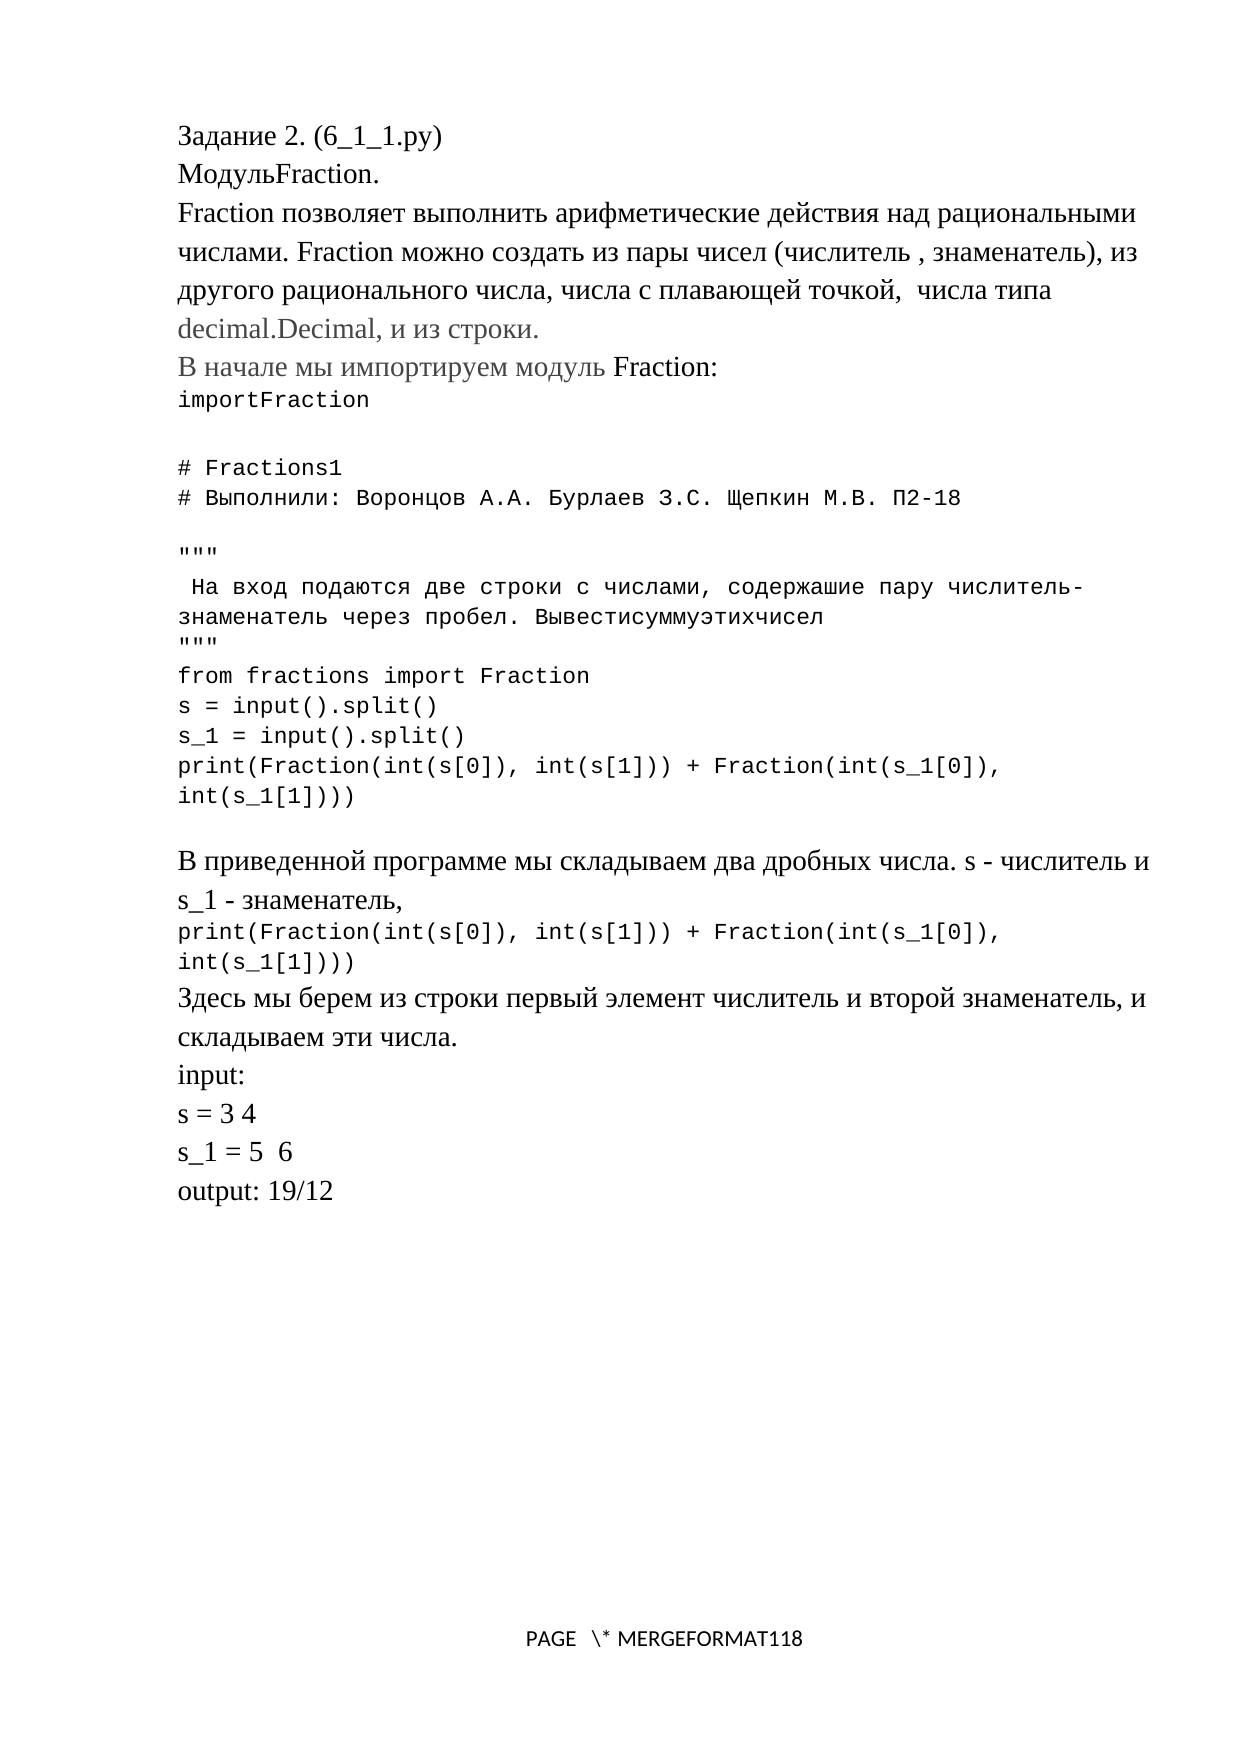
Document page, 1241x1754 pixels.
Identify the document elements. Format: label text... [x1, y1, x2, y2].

text Fraction позволяет выполнить арифметические действия над рациональными числами. Fraction можно создать из пары чисел (числитель , знаменатель), из другого рационального числа, числа с плавающей точкой, числа типа decimal.Decimal, и из строки. [177, 195, 1152, 344]
text print(Fraction(int(s[0]), int(s[1])) + Fraction(int(s_1[0]), int(s_1[1]))) [177, 921, 1152, 976]
text s_1 = 5 6 [177, 1134, 1152, 1168]
text print(Fraction(int(s[0]), int(s[1])) + Fraction(int(s_1[0]), int(s_1[1]))) [177, 754, 1152, 810]
text # Выполнили: Воронцов А.А. Бурлаев З.С. Щепкин М.В. П2-18 [177, 486, 1152, 512]
text В начале мы импортируем модуль Fraction: [613, 349, 1152, 383]
text Задание 2. (6_1_1.py) [177, 118, 1152, 152]
text На вход подаются две строки с числами, содержашие пару числитель-знаменатель через пробел. Вывестисуммуэтихчисел [177, 575, 1152, 631]
text """ [177, 546, 1152, 572]
text input: [177, 1057, 1152, 1091]
text from fractions import Fraction [177, 665, 1152, 691]
text s = input().split() [177, 694, 1152, 721]
text s = 3 4 [177, 1096, 1152, 1129]
text Здесь мы берем из строки первый элемент числитель и второй знаменатель, и складываем эти числа. [177, 980, 1152, 1052]
text """ [177, 635, 1152, 661]
text s_1 = input().split() [177, 724, 1152, 750]
text output: 19/12 [177, 1173, 1152, 1206]
text # Fractions1 [177, 456, 1152, 482]
text МодульFraction. [177, 157, 1152, 190]
text importFraction [177, 388, 1152, 414]
text В приведенной программе мы складываем два дробных числа. s - числитель и s_1 - знаменатель, [177, 843, 1152, 916]
